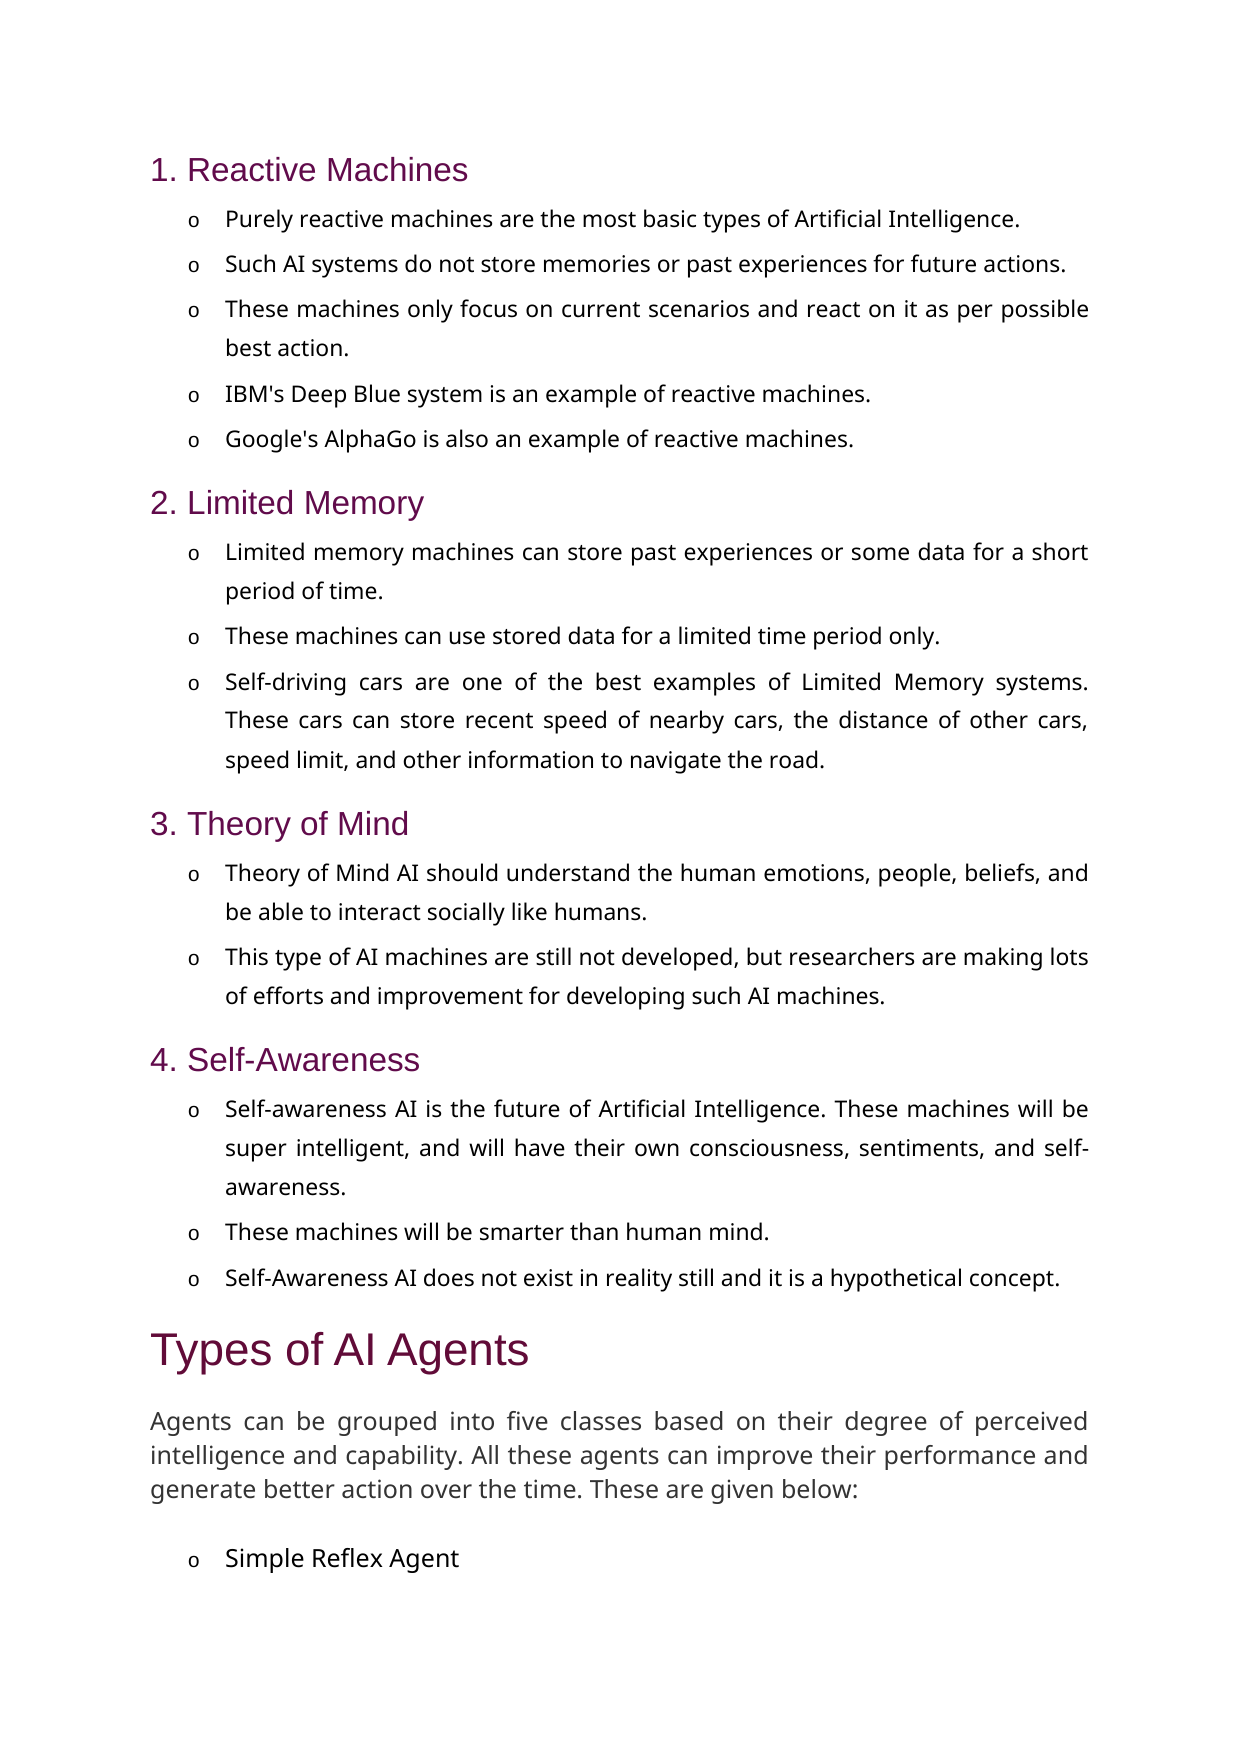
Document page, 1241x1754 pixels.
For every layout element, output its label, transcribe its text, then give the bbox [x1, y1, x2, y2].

list Limited memory machines can store past experiences or some data for a short period of time. [187, 528, 1090, 606]
list This type of AI machines are still not developed, but researchers are making lots of efforts and improvement for developing such AI machines. [187, 933, 1090, 1011]
list Purely reactive machines are the most basic types of Artificial Intelligence. [187, 195, 1090, 234]
list Such AI systems do not store memories or past experiences for future actions. [187, 240, 1090, 279]
list Theory of Mind AI should understand the human emotions, people, beliefs, and be able to interact socially like humans. [187, 849, 1090, 927]
text Types of AI Agents [150, 1322, 1090, 1375]
subtitle 3. Theory of Mind [150, 804, 1090, 842]
list Self-driving cars are one of the best examples of Limited Memory systems. These cars can store recent speed of nearby cars, the distance of other cars, speed limit, and other information to navigate the road. [187, 658, 1090, 775]
list These machines only focus on current scenarios and react on it as per possible best action. [187, 285, 1090, 363]
list IBM's Deep Blue system is an example of reactive machines. [187, 370, 1090, 409]
list Self-awareness AI is the future of Artificial Intelligence. These machines will be super intelligent, and will have their own consciousness, sentiments, and self-awareness. [187, 1085, 1090, 1202]
subtitle 1. Reactive Machines [150, 150, 1090, 188]
subtitle 4. Self-Awareness [150, 1040, 1090, 1079]
list Simple Reflex Agent [187, 1535, 1090, 1574]
list These machines will be smarter than human mind. [187, 1208, 1090, 1247]
list These machines can use stored data for a limited time period only. [187, 612, 1090, 651]
list Google's AlphaGo is also an example of reactive machines. [187, 415, 1090, 454]
list Self-Awareness AI does not exist in reality still and it is a hypothetical concept. [187, 1254, 1090, 1293]
text Agents can be grouped into five classes based on their degree of perceived intelligence and capability. All these agents can improve their performance and generate better action over the time. These are given below: [150, 1404, 1090, 1506]
subtitle 2. Limited Memory [150, 483, 1090, 522]
